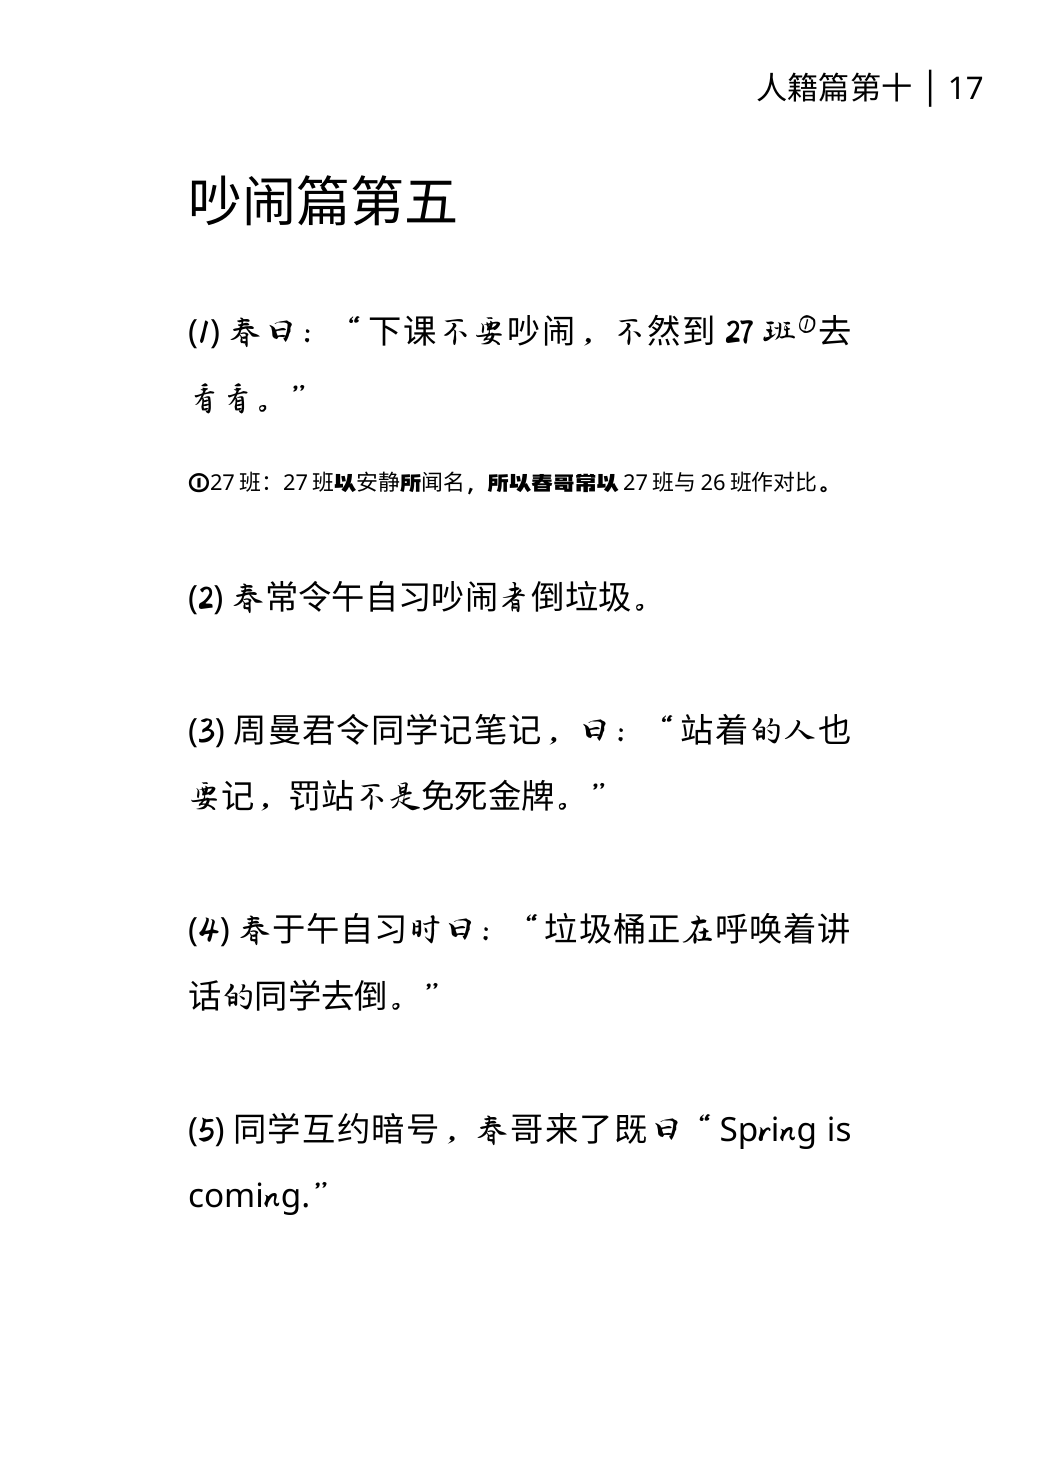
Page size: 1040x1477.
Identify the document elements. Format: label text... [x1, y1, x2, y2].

list 春曰：“下课不要吵闹，不然到27班①去看看。” [188, 299, 852, 432]
list 春常令午自习吵闹者倒垃圾。 [188, 565, 852, 632]
text 吵闹篇第五 [188, 166, 852, 233]
list 春于午自习时曰：“垃圾桶正在呼唤着讲话的同学去倒。” [188, 897, 852, 1030]
text ①27班：27班以安静所闻名，所以春哥常以27班与26班作对比。 [188, 466, 852, 499]
list 同学互约暗号，春哥来了既曰“Spring is coming.” [188, 1097, 852, 1230]
list 周曼君令同学记笔记，曰：“站着的人也要记，罚站不是免死金牌。” [188, 698, 852, 831]
